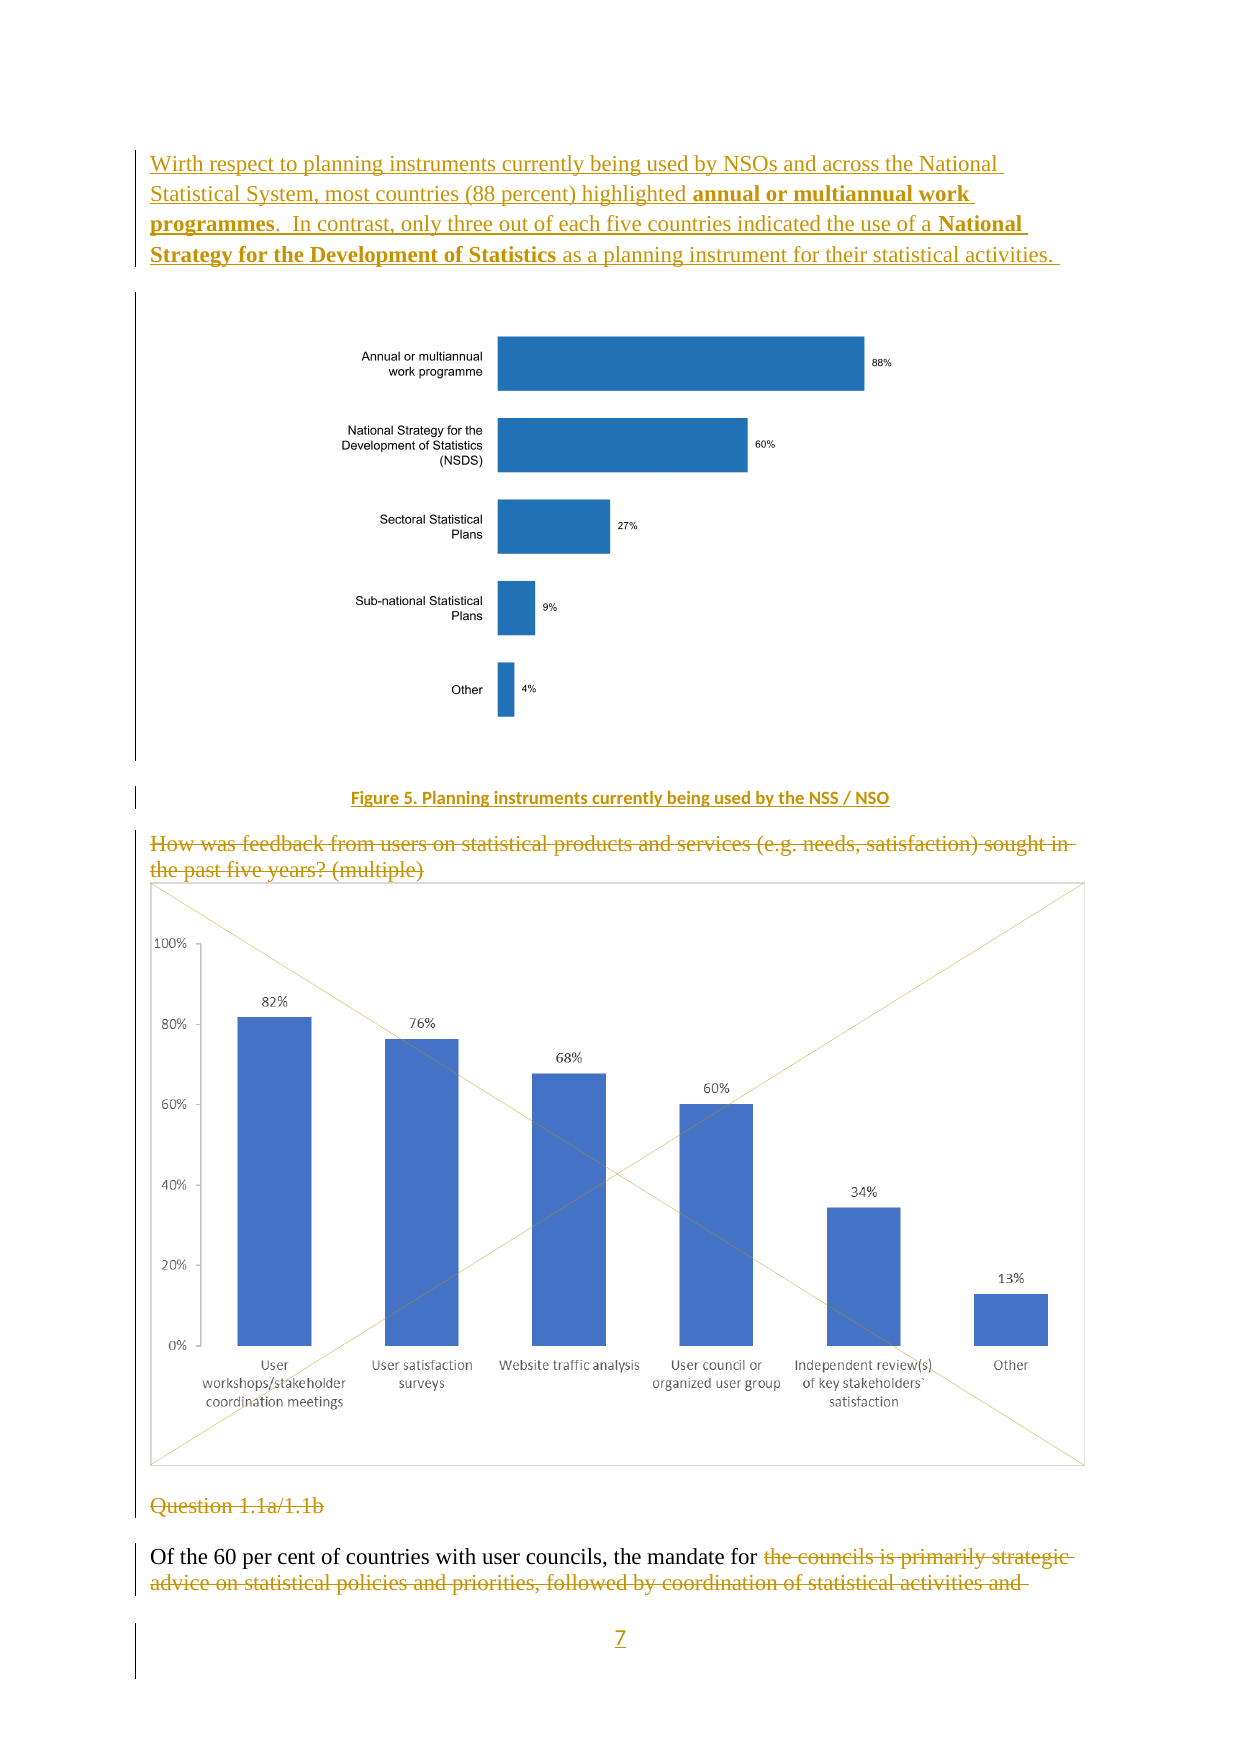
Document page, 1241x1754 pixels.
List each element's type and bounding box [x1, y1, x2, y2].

picture [619, 884, 1085, 1464]
picture [151, 1175, 1083, 1466]
picture [320, 291, 920, 762]
picture [150, 884, 615, 1464]
picture [151, 882, 1083, 1173]
